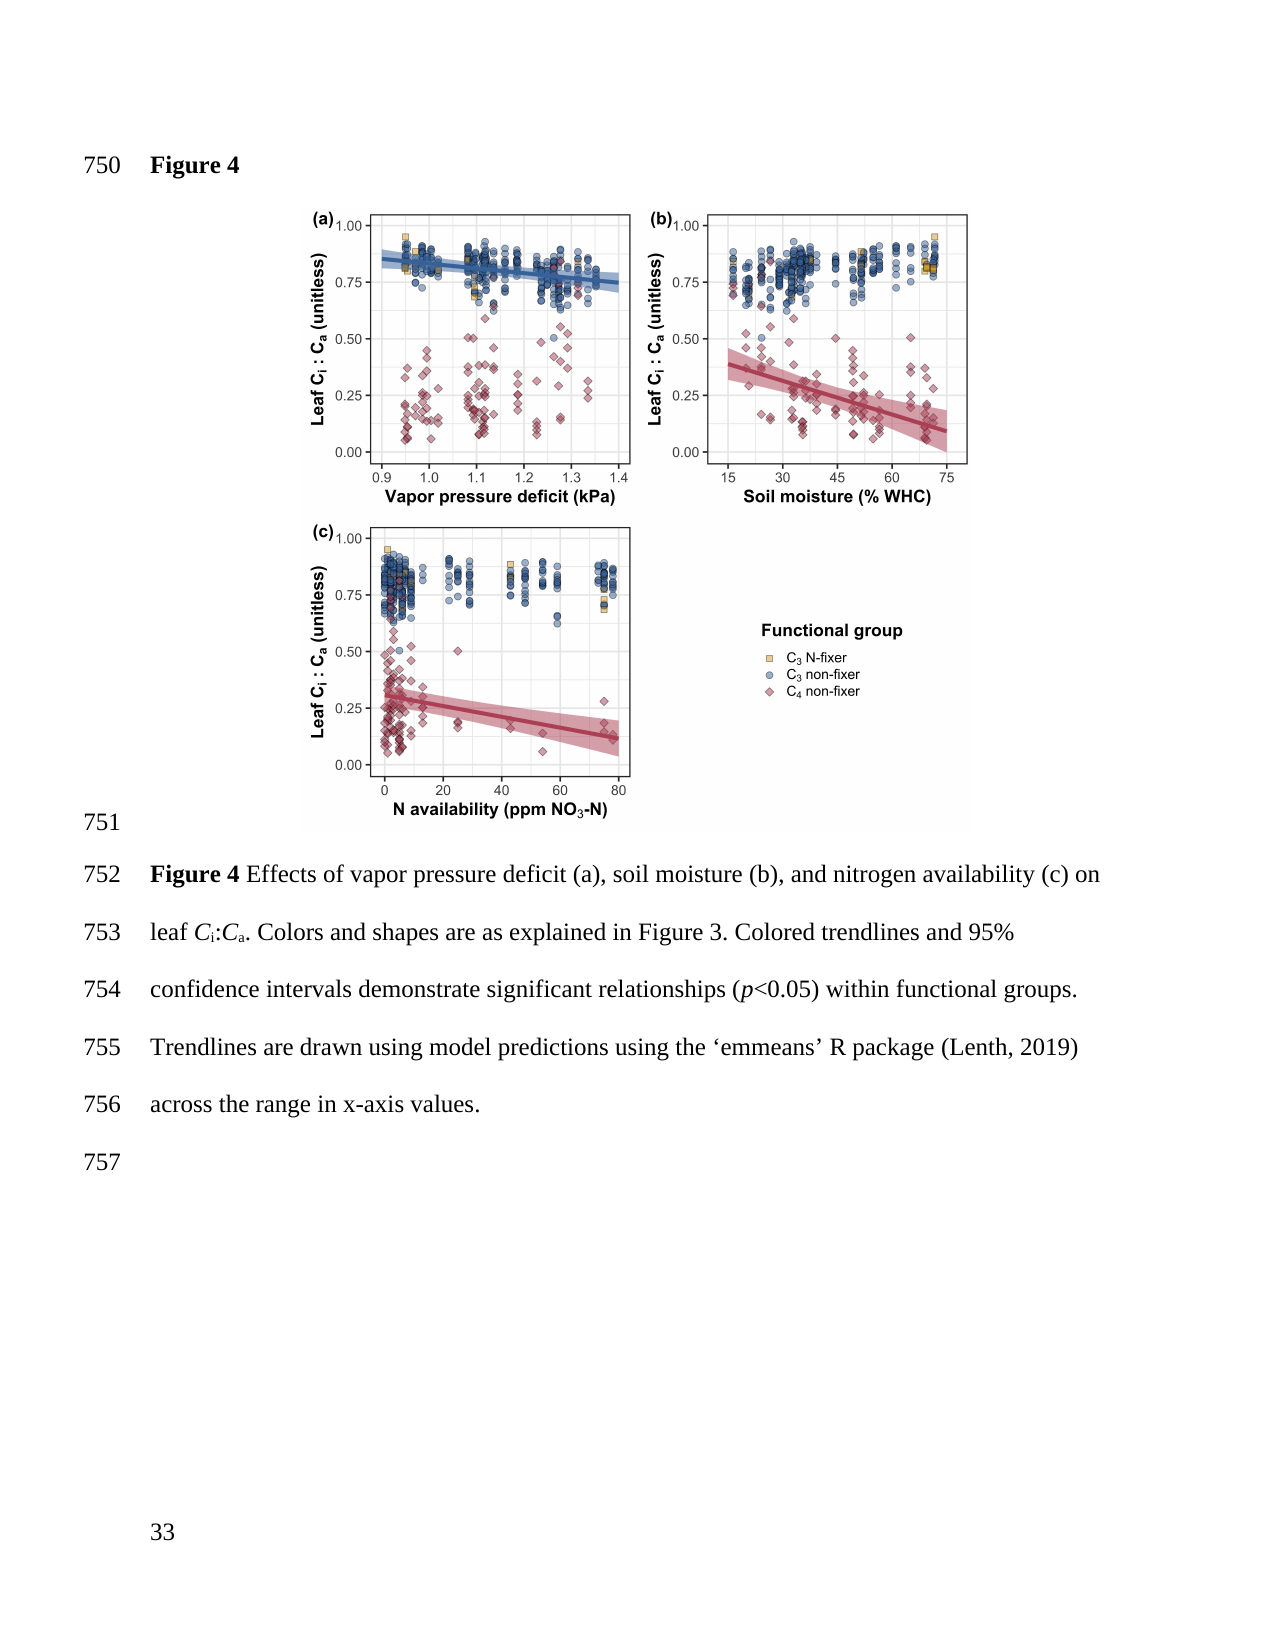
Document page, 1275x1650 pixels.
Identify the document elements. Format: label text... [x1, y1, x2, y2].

text Figure 4 [150, 150, 1125, 179]
picture [302, 207, 973, 831]
text Figure 4 Effects of vapor pressure deficit (a), soil moisture (b), and nitrogen availability (c) on leaf Ci:Ca. Colors and shapes are as explained in Figure 3. Colored trendlines and 95% confidence intervals demonstrate significant relationships (p<0.05) within functional groups. Trendlines are drawn using model predictions using the ‘emmeans’ R package across the range in x-axis values. [150, 859, 1125, 1118]
